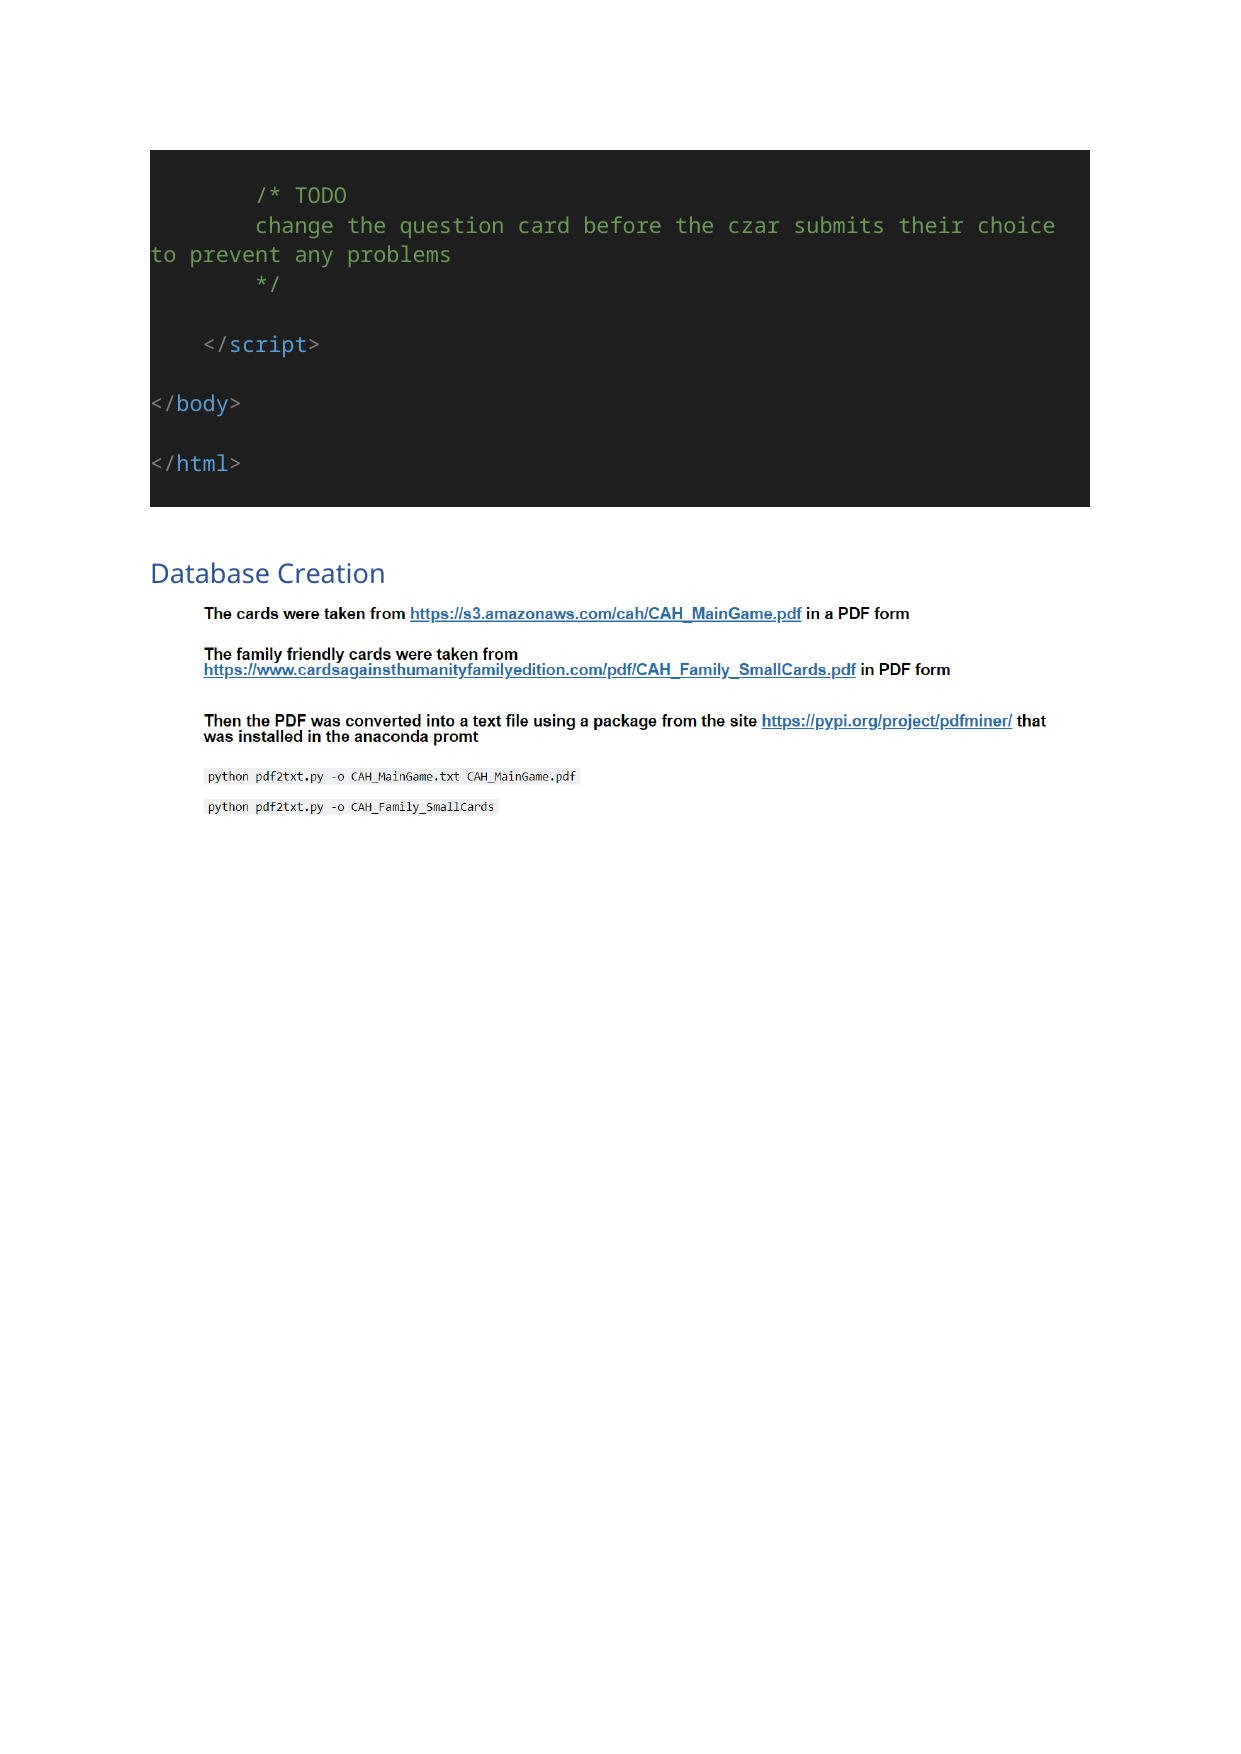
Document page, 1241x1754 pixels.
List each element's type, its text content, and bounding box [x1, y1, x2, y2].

text </script> [150, 329, 1090, 358]
text /* TODO [150, 180, 1090, 209]
text change the question card before the czar submits their choice to prevent any problems [150, 209, 1090, 269]
text </body> [150, 388, 1090, 418]
text </html> [150, 448, 1090, 478]
subtitle Database Creation [150, 554, 1090, 591]
picture [150, 594, 1091, 829]
text */ [150, 269, 1090, 299]
